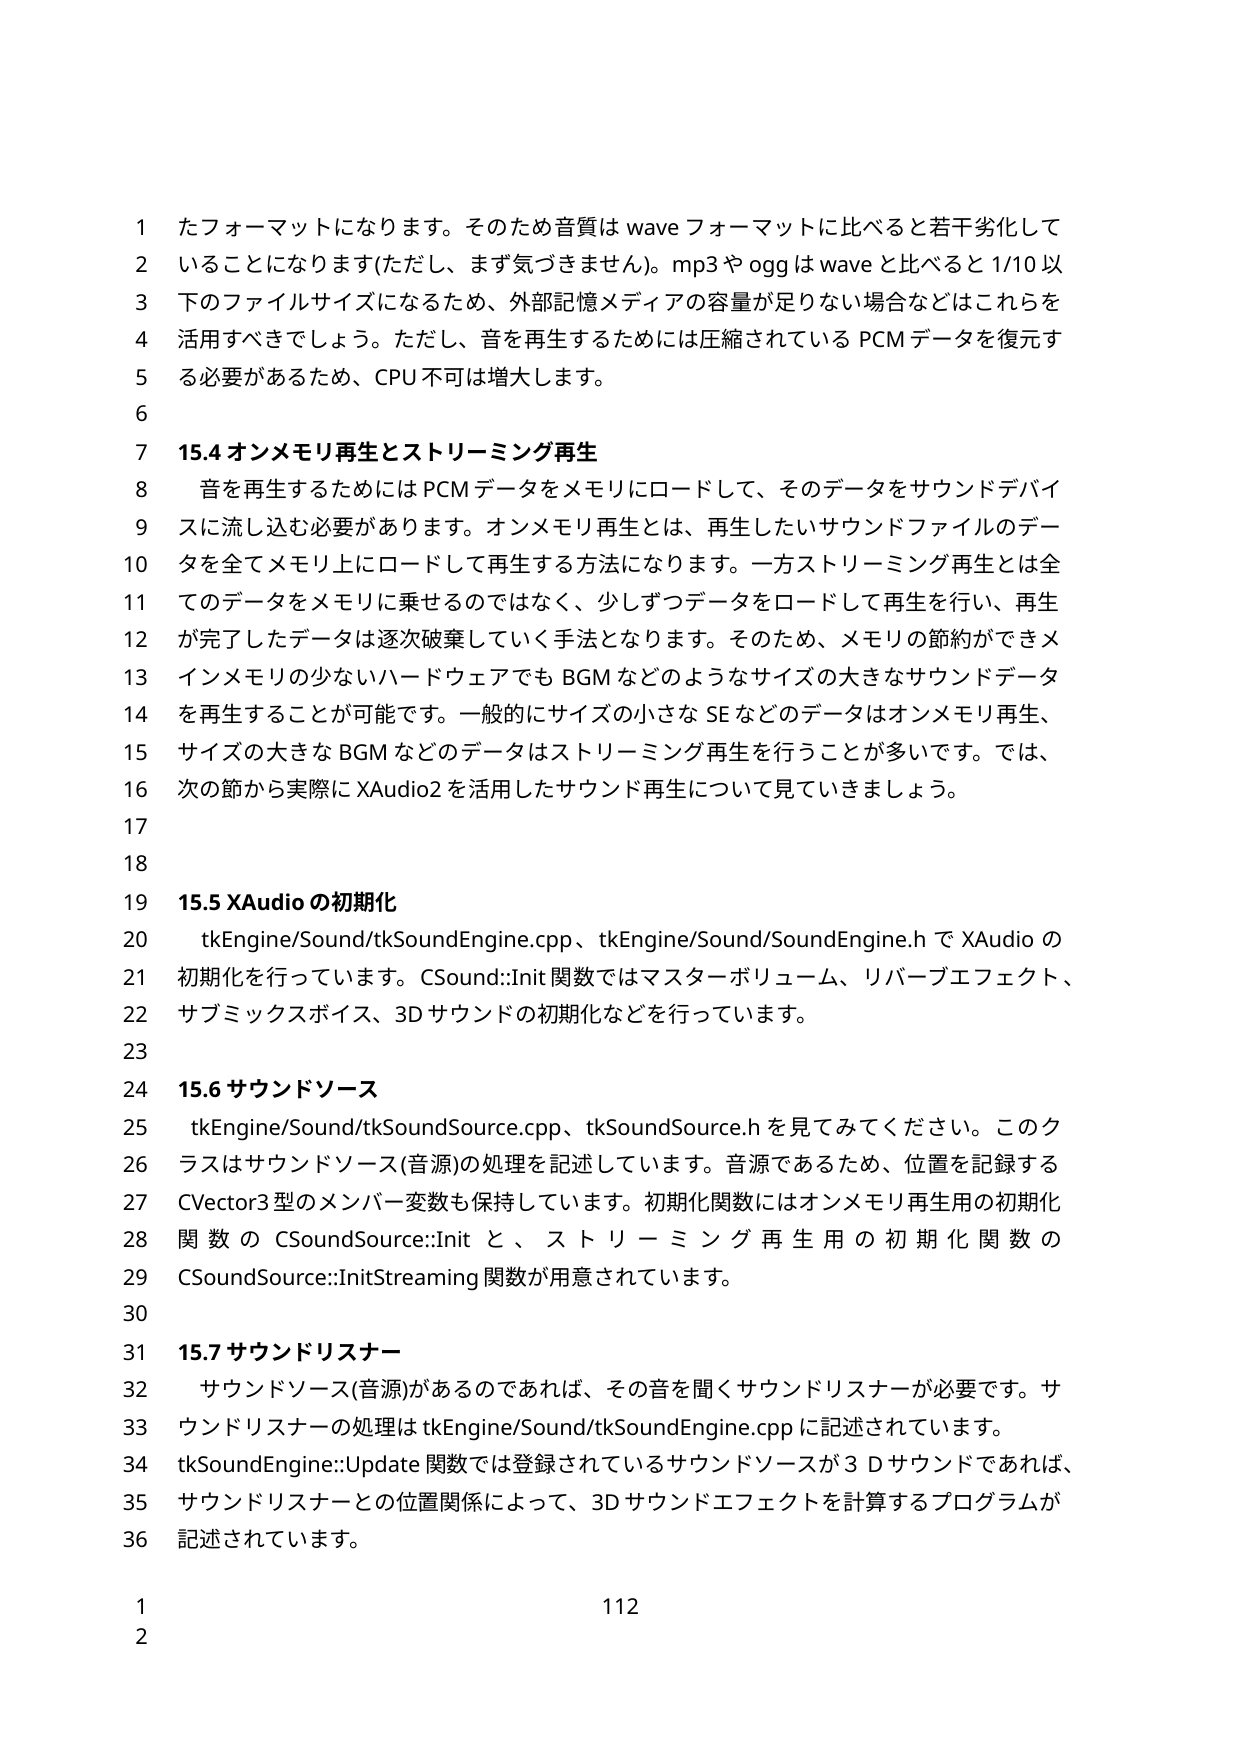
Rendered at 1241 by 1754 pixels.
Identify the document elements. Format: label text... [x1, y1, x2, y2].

text 15.5 XAudioの初期化 [177, 882, 1063, 919]
text tkSoundEngine::Update関数では登録されているサウンドソースが３Dサウンドであれば、サウンドリスナーとの位置関係によって、3Dサウンドエフェクトを計算するプログラムが記述されています。 [177, 1444, 1063, 1557]
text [177, 207, 1063, 394]
text 15.4 オンメモリ再生とストリーミング再生 [177, 432, 1063, 469]
text tkEngine/Sound/tkSoundEngine.cpp、tkEngine/Sound/SoundEngine.hでXAudioの初期化を行っています。CSound::Init関数ではマスターボリューム、リバーブエフェクト、サブミックスボイス、3Dサウンドの初期化などを行っています。 [177, 919, 1063, 1032]
text 音を再生するためにはPCMデータをメモリにロードして、そのデータをサウンドデバイスに流し込む必要があります。オンメモリ再生とは、再生したいサウンドファイルのデータを全てメモリ上にロードして再生する方法になります。一方ストリーミング再生とは全てのデータをメモリに乗せるのではなく、少しずつデータをロードして再生を行い、再生が完了したデータは逐次破棄していく手法となります。そのため、メモリの節約ができメインメモリの少ないハードウェアでもBGMなどのようなサイズの大きなサウンドデータを再生することが可能です。一般的にサイズの小さなSEなどのデータはオンメモリ再生、サイズの大きなBGMなどのデータはストリーミング再生を行うことが多いです。では、次の節から実際にXAudio2を活用したサウンド再生について見ていきましょう。 [177, 469, 1063, 807]
text tkEngine/Sound/tkSoundSource.cpp、tkSoundSource.hを見てみてください。このクラスはサウンドソース(音源)の処理を記述しています。音源であるため、位置を記録するCVector3型のメンバー変数も保持しています。初期化関数にはオンメモリ再生用の初期化関数のCSoundSource::Initと、ストリーミング再生用の初期化関数のCSoundSource::InitStreaming関数が用意されています。 [177, 1107, 1063, 1294]
text 15.6 サウンドソース [177, 1069, 1063, 1107]
text サウンドソース(音源)があるのであれば、その音を聞くサウンドリスナーが必要です。サウンドリスナーの処理はtkEngine/Sound/tkSoundEngine.cppに記述されています。 [177, 1369, 1063, 1444]
text 15.7 サウンドリスナー [177, 1332, 1063, 1369]
